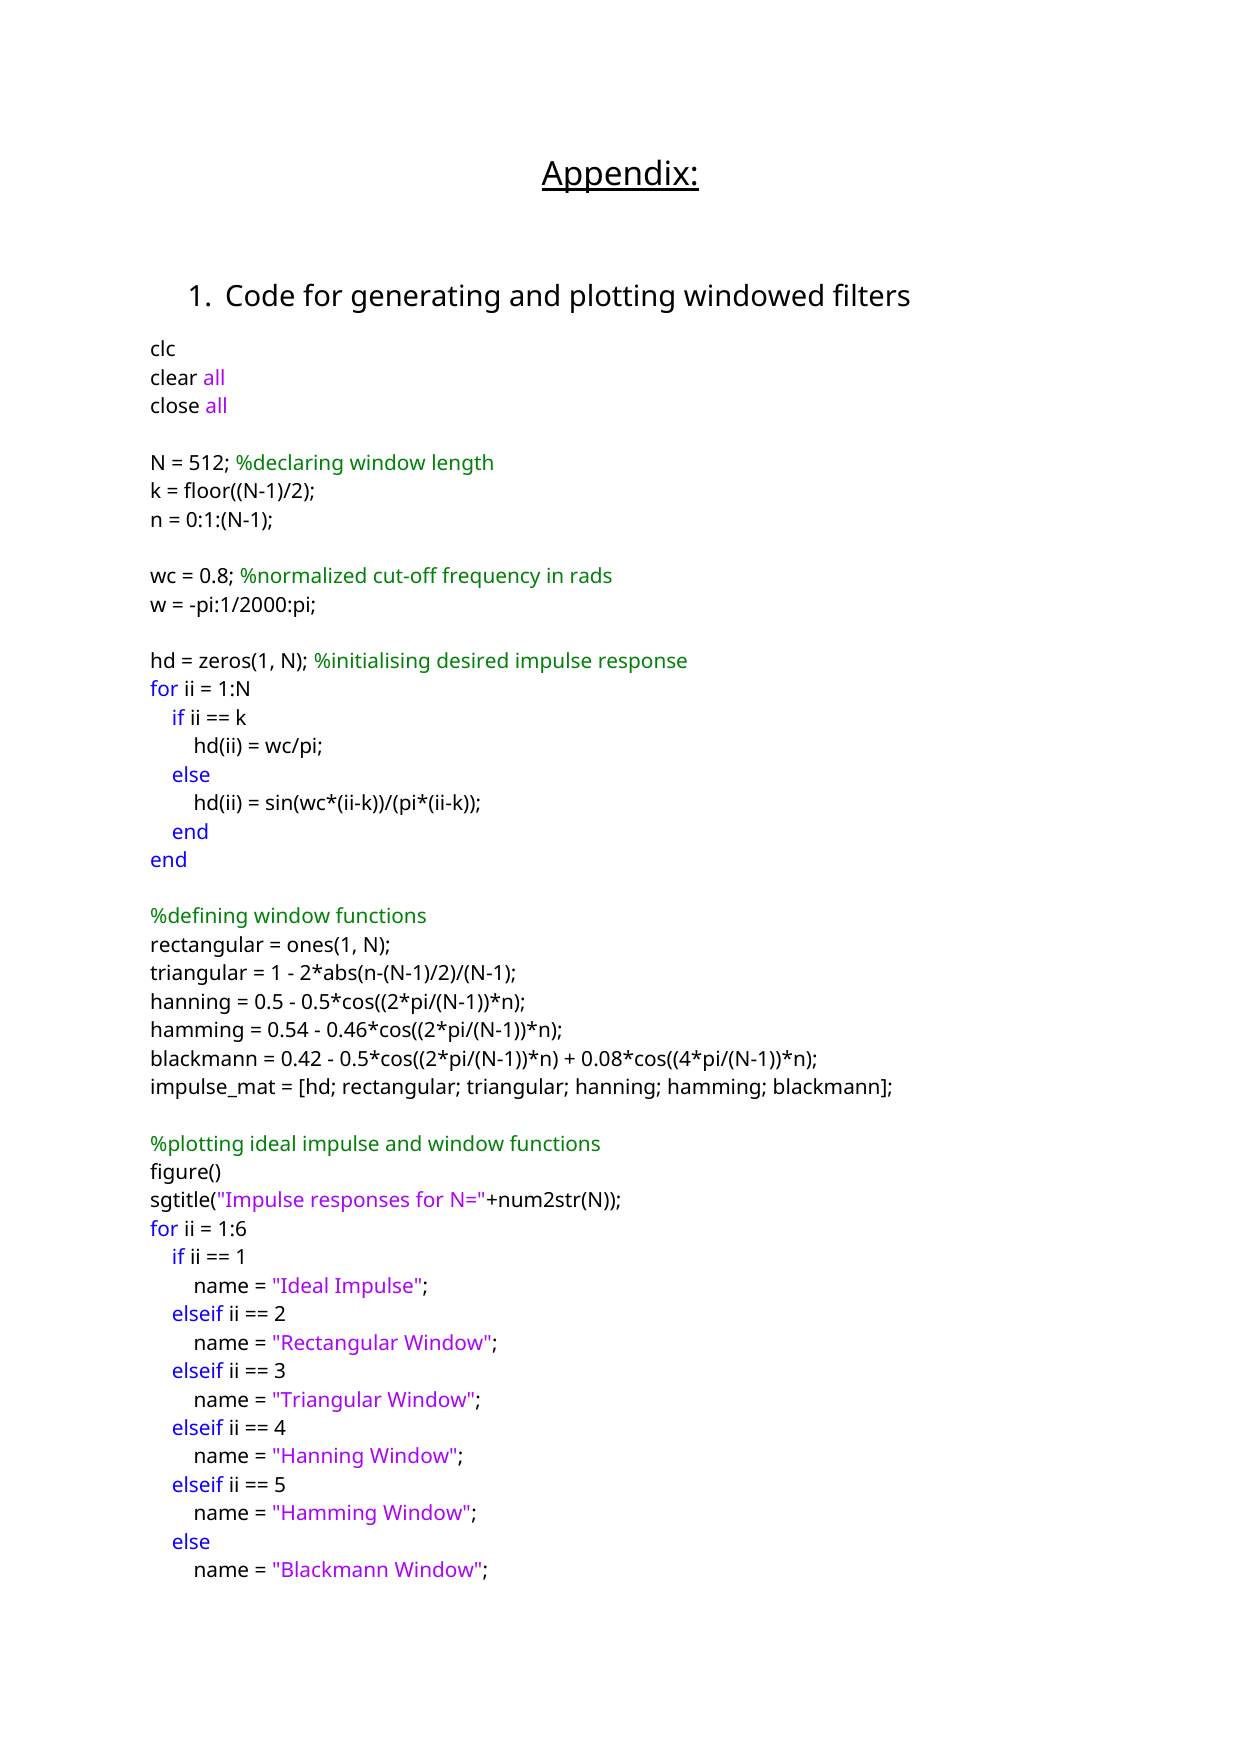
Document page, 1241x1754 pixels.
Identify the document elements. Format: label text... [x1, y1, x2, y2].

text end [150, 817, 1090, 845]
text triangular = 1 - 2*abs(n-(N-1)/2)/(N-1); [150, 958, 1090, 987]
text clear all [150, 363, 1090, 391]
text N = 512; %declaring window length [150, 448, 1090, 476]
text %defining window functions [150, 902, 1090, 930]
text name = "Rectangular Window"; [150, 1328, 1090, 1356]
text if ii == 1 [150, 1242, 1090, 1271]
text hamming = 0.54 - 0.46*cos((2*pi/(N-1))*n); [150, 1015, 1090, 1044]
text elseif ii == 4 [150, 1413, 1090, 1442]
text if ii == k [150, 703, 1090, 731]
text wc = 0.8; %normalized cut-off frequency in rads [150, 561, 1090, 590]
text name = "Triangular Window"; [150, 1385, 1090, 1413]
text else [150, 760, 1090, 788]
text name = "Ideal Impulse"; [150, 1271, 1090, 1299]
text elseif ii == 2 [150, 1299, 1090, 1328]
text hd(ii) = sin(wc*(ii-k))/(pi*(ii-k)); [150, 788, 1090, 817]
text hd = zeros(1, N); %initialising desired impulse response [150, 646, 1090, 674]
text clc [150, 334, 1090, 363]
text %plotting ideal impulse and window functions [150, 1129, 1090, 1157]
text hanning = 0.5 - 0.5*cos((2*pi/(N-1))*n); [150, 987, 1090, 1015]
text figure() [150, 1157, 1090, 1186]
text name = "Hanning Window"; [150, 1442, 1090, 1470]
text name = "Blackmann Window"; [150, 1555, 1090, 1584]
text close all [150, 391, 1090, 420]
text blackmann = 0.42 - 0.5*cos((2*pi/(N-1))*n) + 0.08*cos((4*pi/(N-1))*n); [150, 1044, 1090, 1072]
text for ii = 1:6 [150, 1214, 1090, 1242]
text elseif ii == 5 [150, 1470, 1090, 1498]
text sgtitle("Impulse responses for N="+num2str(N)); [150, 1186, 1090, 1214]
text n = 0:1:(N-1); [150, 505, 1090, 533]
text else [150, 1527, 1090, 1555]
text for ii = 1:N [150, 674, 1090, 703]
text hd(ii) = wc/pi; [150, 731, 1090, 760]
text impulse_mat = [hd; rectangular; triangular; hanning; hamming; blackmann]; [150, 1072, 1090, 1101]
text Appendix: [150, 150, 1090, 195]
list Code for generating and plotting windowed filters [187, 275, 1090, 315]
text w = -pi:1/2000:pi; [150, 590, 1090, 618]
text rectangular = ones(1, N); [150, 930, 1090, 958]
text end [150, 845, 1090, 874]
text k = floor((N-1)/2); [150, 476, 1090, 505]
text elseif ii == 3 [150, 1356, 1090, 1385]
text name = "Hamming Window"; [150, 1498, 1090, 1527]
